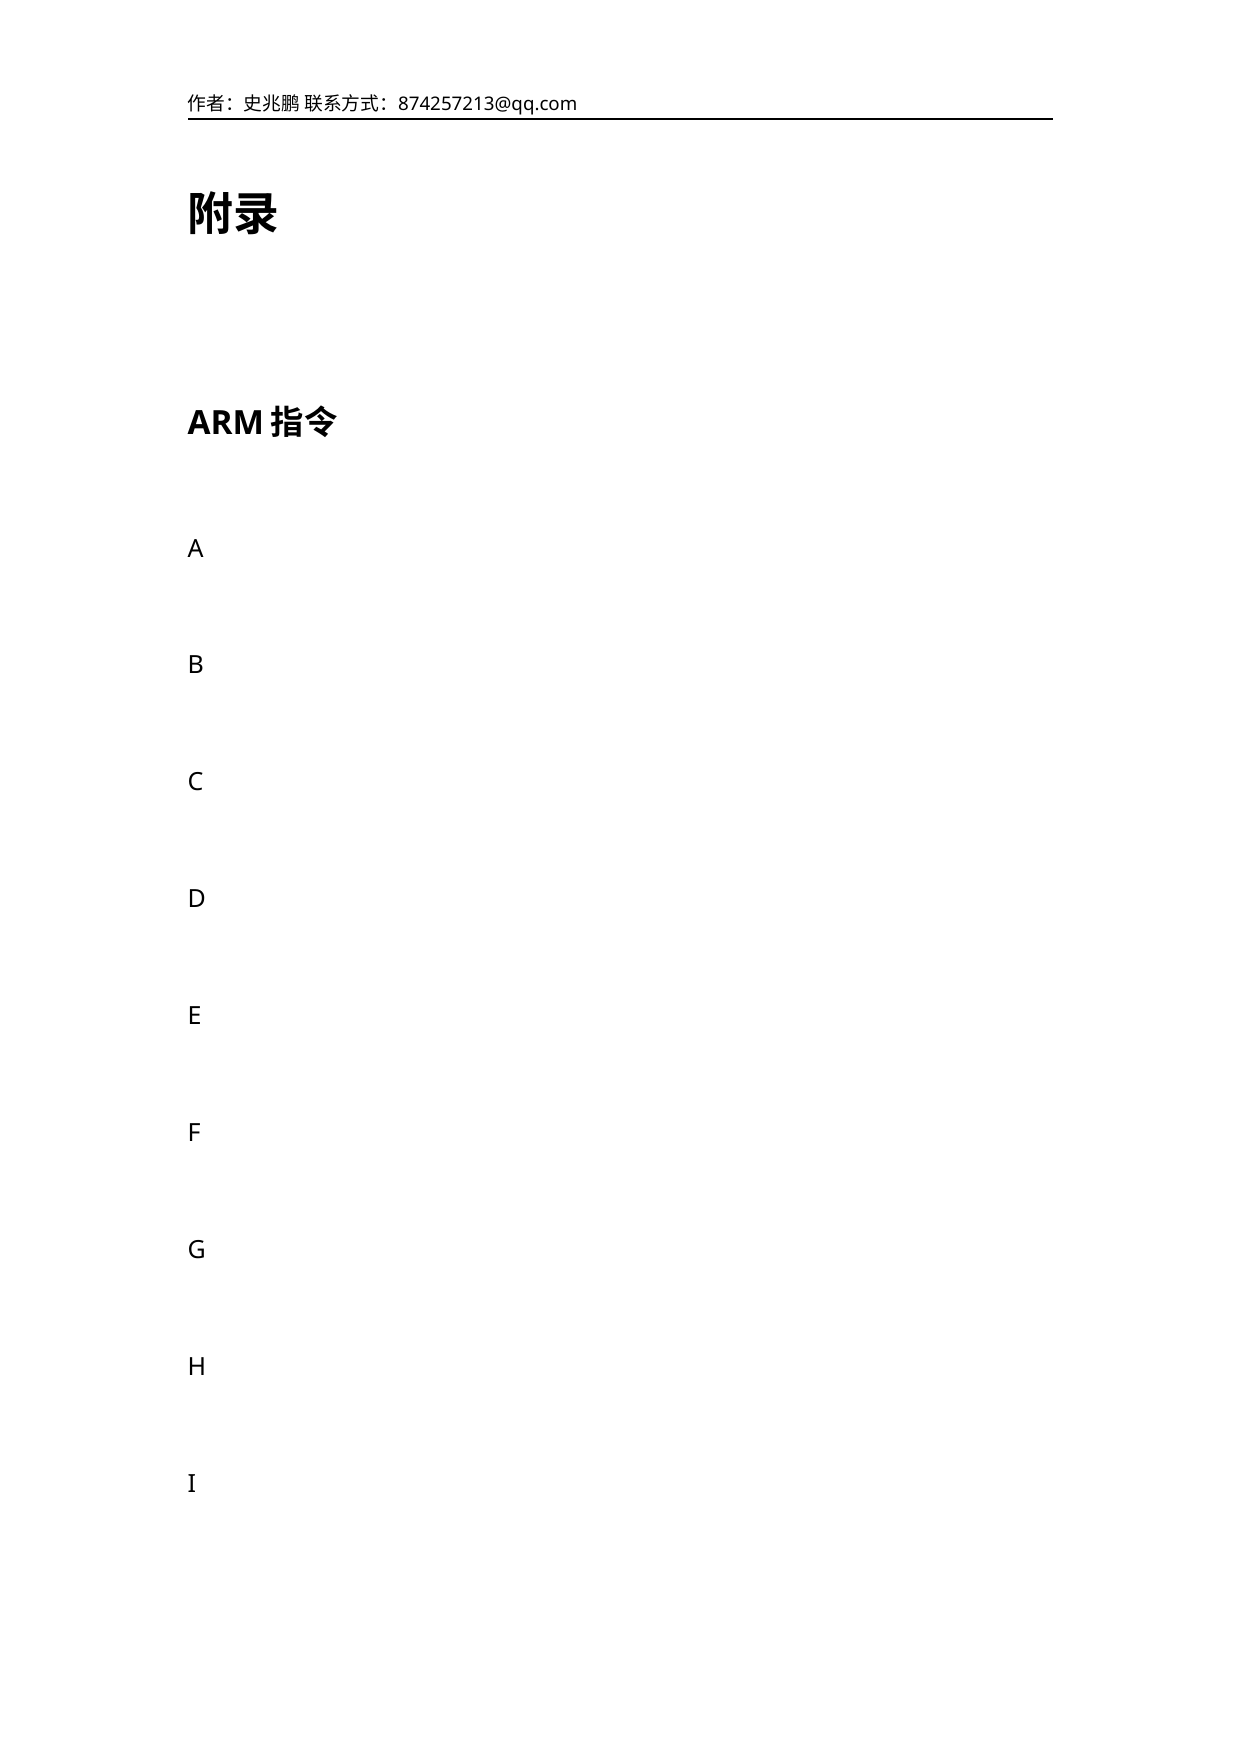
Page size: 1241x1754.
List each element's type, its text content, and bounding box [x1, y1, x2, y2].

subtitle ARM指令 [187, 387, 1053, 452]
subtitle H [187, 1333, 1053, 1398]
subtitle D [187, 865, 1053, 930]
subtitle B [187, 632, 1053, 697]
subtitle E [187, 982, 1053, 1047]
subtitle F [187, 1099, 1053, 1164]
subtitle I [187, 1450, 1053, 1515]
subtitle 附录 [187, 162, 1053, 259]
subtitle A [187, 515, 1053, 580]
subtitle C [187, 748, 1053, 813]
subtitle G [187, 1216, 1053, 1281]
